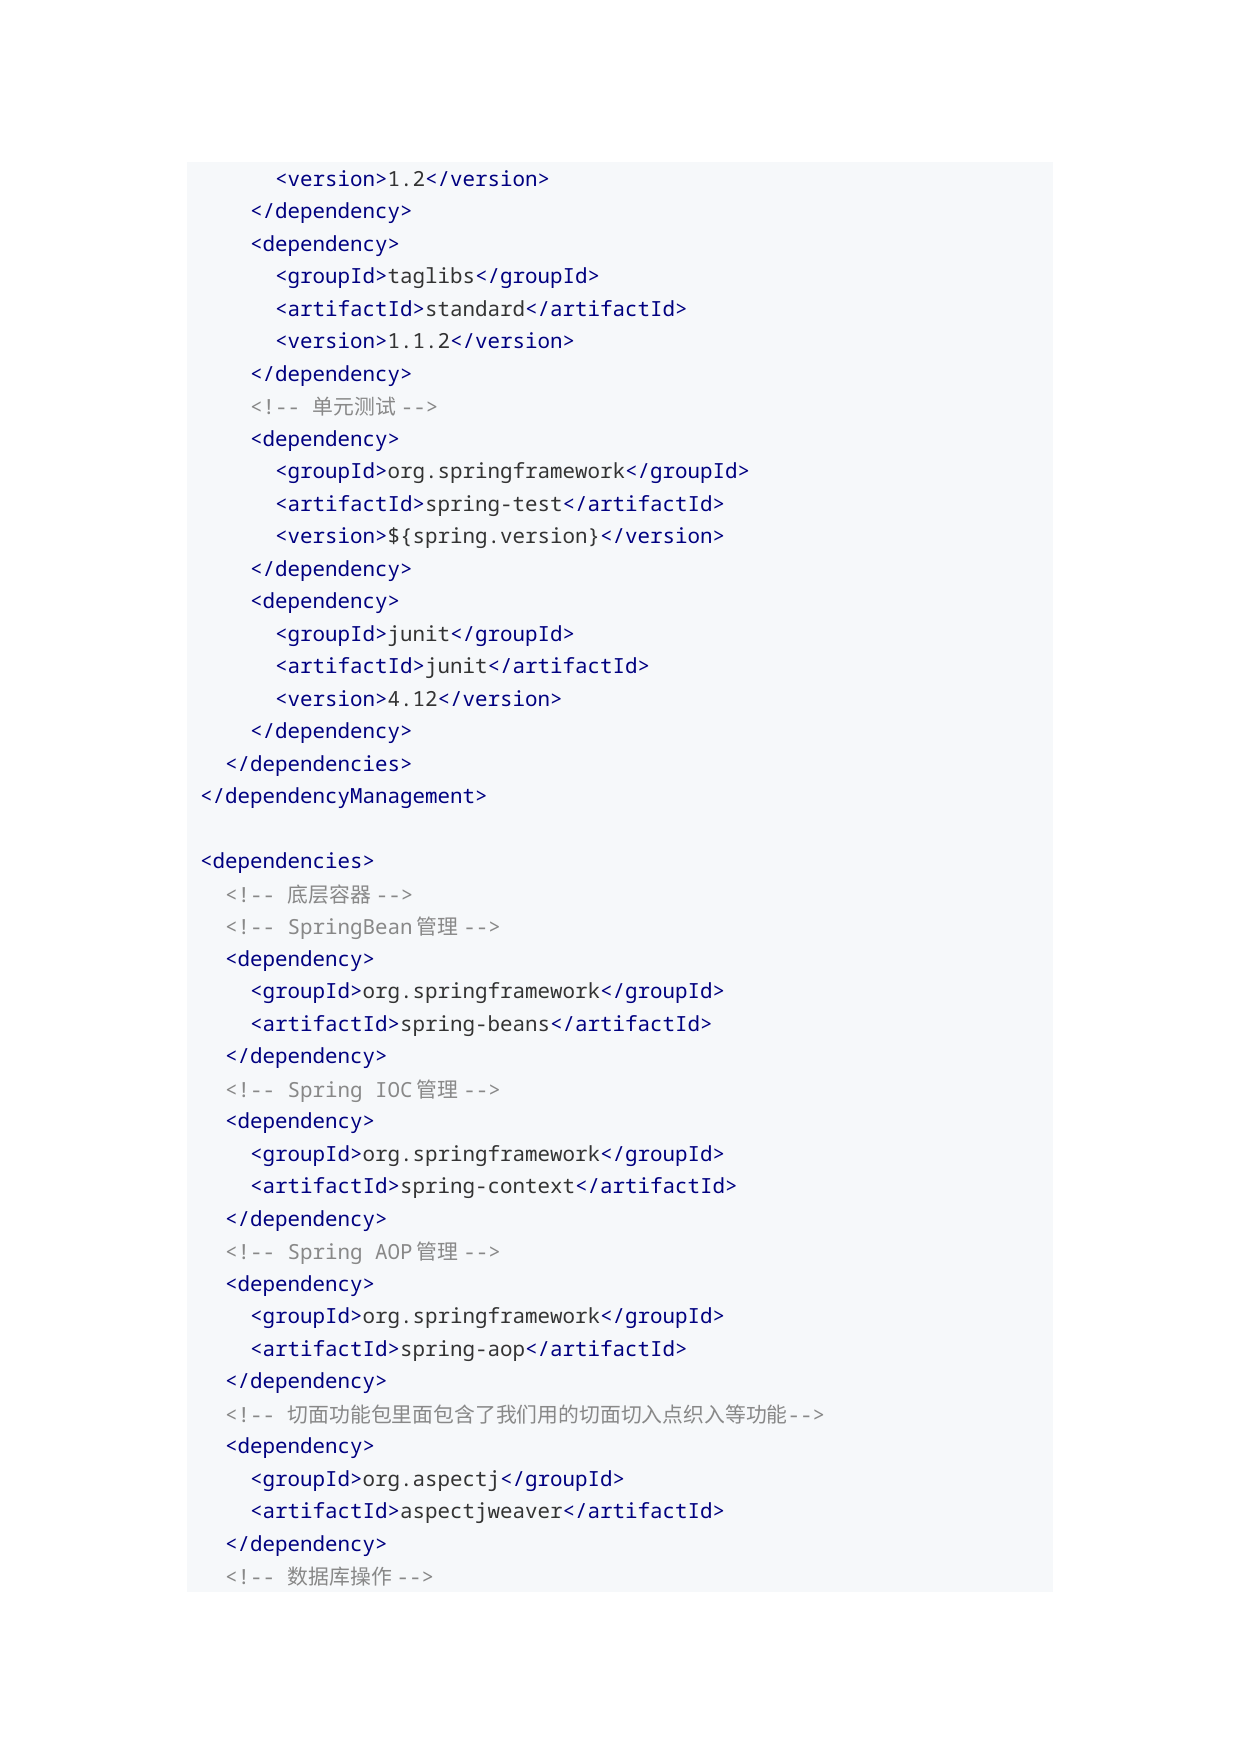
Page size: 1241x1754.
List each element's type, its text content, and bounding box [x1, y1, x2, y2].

text <groupId>taglibs</groupId> [187, 259, 1053, 292]
text <artifactId>spring-context</artifactId> [187, 1169, 1053, 1202]
text <groupId>org.springframework</groupId> [187, 454, 1053, 487]
text </dependency> [187, 1202, 1053, 1234]
text <artifactId>spring-aop</artifactId> [187, 1332, 1053, 1364]
text <dependency> [187, 584, 1053, 617]
text <groupId>org.springframework</groupId> [187, 1137, 1053, 1169]
text <dependency> [187, 942, 1053, 974]
text <!-- 单元测试 --> [187, 389, 1053, 422]
text <dependency> [187, 422, 1053, 454]
text <artifactId>spring-beans</artifactId> [187, 1007, 1053, 1039]
text </dependency> [187, 194, 1053, 227]
text <dependency> [187, 1267, 1053, 1299]
text </dependencyManagement> [187, 779, 1053, 812]
text <groupId>org.aspectj</groupId> [187, 1462, 1053, 1494]
text </dependency> [187, 1527, 1053, 1559]
text <!-- 底层容器 --> [187, 877, 1053, 909]
text <version>1.1.2</version> [187, 324, 1053, 357]
text <artifactId>standard</artifactId> [187, 292, 1053, 324]
text <artifactId>spring-test</artifactId> [187, 487, 1053, 519]
text <!-- 数据库操作 --> [187, 1559, 1053, 1592]
text </dependency> [187, 714, 1053, 747]
text <version>1.2</version> [187, 162, 1053, 194]
text </dependency> [187, 1364, 1053, 1397]
text <artifactId>junit</artifactId> [187, 649, 1053, 682]
text <!-- Spring AOP管理 --> [187, 1234, 1053, 1267]
text <!-- Spring IOC管理 --> [187, 1072, 1053, 1104]
text </dependency> [187, 1039, 1053, 1072]
text <!-- 切面功能包里面包含了我们用的切面切入点织入等功能--> [187, 1397, 1053, 1429]
text <version>${spring.version}</version> [187, 519, 1053, 552]
text </dependency> [187, 357, 1053, 389]
text <!-- SpringBean管理 --> [187, 909, 1053, 942]
text <artifactId>aspectjweaver</artifactId> [187, 1494, 1053, 1527]
text <version>4.12</version> [187, 682, 1053, 714]
text <groupId>junit</groupId> [187, 617, 1053, 649]
text <dependencies> [187, 844, 1053, 877]
text <groupId>org.springframework</groupId> [187, 1299, 1053, 1332]
text </dependency> [187, 552, 1053, 584]
text <dependency> [187, 1429, 1053, 1462]
text <dependency> [187, 227, 1053, 259]
text </dependencies> [187, 747, 1053, 779]
text <dependency> [187, 1104, 1053, 1137]
text <groupId>org.springframework</groupId> [187, 974, 1053, 1007]
